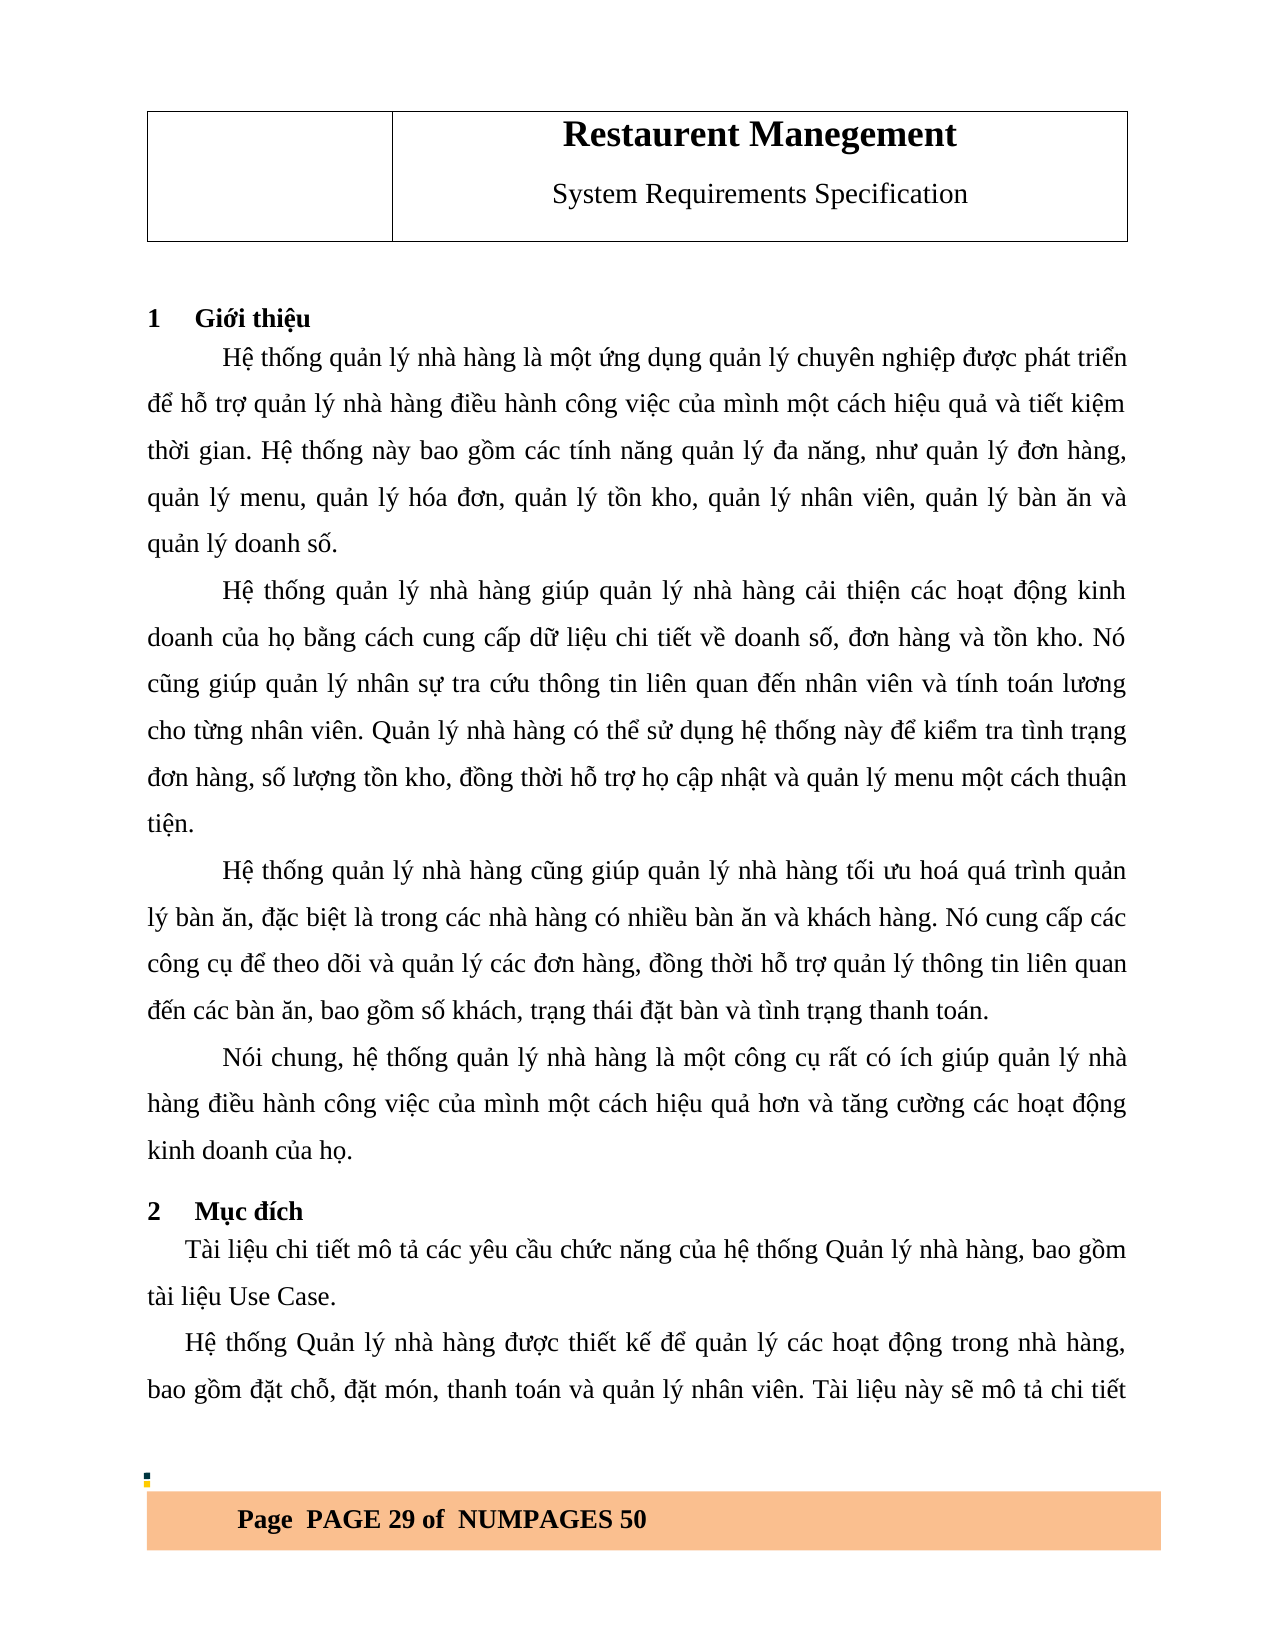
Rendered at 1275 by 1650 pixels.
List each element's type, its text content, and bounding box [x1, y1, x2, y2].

text Tài liệu chi tiết mô tả các yêu cầu chức năng của hệ thống Quản lý nhà hàng, bao gồm tài liệu Use Case. [147, 1233, 1128, 1311]
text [147, 1326, 1128, 1404]
subtitle Mục đích [147, 1193, 1128, 1227]
text Hệ thống quản lý nhà hàng giúp quản lý nhà hàng cải thiện các hoạt động kinh doanh của họ bằng cách cung cấp dữ liệu chi tiết về doanh số, đơn hàng và tồn kho. Nó cũng giúp quản lý nhân sự tra cứu thông tin liên quan đến nhân viên và tính toán lương cho từng nhân viên. Quản lý nhà hàng có thể sử dụng hệ thống này để kiểm tra tình trạng đơn hàng, số lượng tồn kho, đồng thời hỗ trợ họ cập nhật và quản lý menu một cách thuận tiện. [147, 574, 1128, 839]
text Hệ thống quản lý nhà hàng cũng giúp quản lý nhà hàng tối ưu hoá quá trình quản lý bàn ăn, đặc biệt là trong các nhà hàng có nhiều bàn ăn và khách hàng. Nó cung cấp các công cụ để theo dõi và quản lý các đơn hàng, đồng thời hỗ trợ quản lý thông tin liên quan đến các bàn ăn, bao gồm số khách, trạng thái đặt bàn và tình trạng thanh toán. [147, 854, 1128, 1025]
text Hệ thống quản lý nhà hàng là một ứng dụng quản lý chuyên nghiệp được phát triển để hỗ trợ quản lý nhà hàng điều hành công việc của mình một cách hiệu quả và tiết kiệm thời gian. Hệ thống này bao gồm các tính năng quản lý đa năng, như quản lý đơn hàng, quản lý menu, quản lý hóa đơn, quản lý tồn kho, quản lý nhân viên, quản lý bàn ăn và quản lý doanh số. [147, 341, 1128, 559]
subtitle Giới thiệu [147, 301, 1128, 334]
text Nói chung, hệ thống quản lý nhà hàng là một công cụ rất có ích giúp quản lý nhà hàng điều hành công việc của mình một cách hiệu quả hơn và tăng cường các hoạt động kinh doanh của họ. [147, 1041, 1128, 1165]
